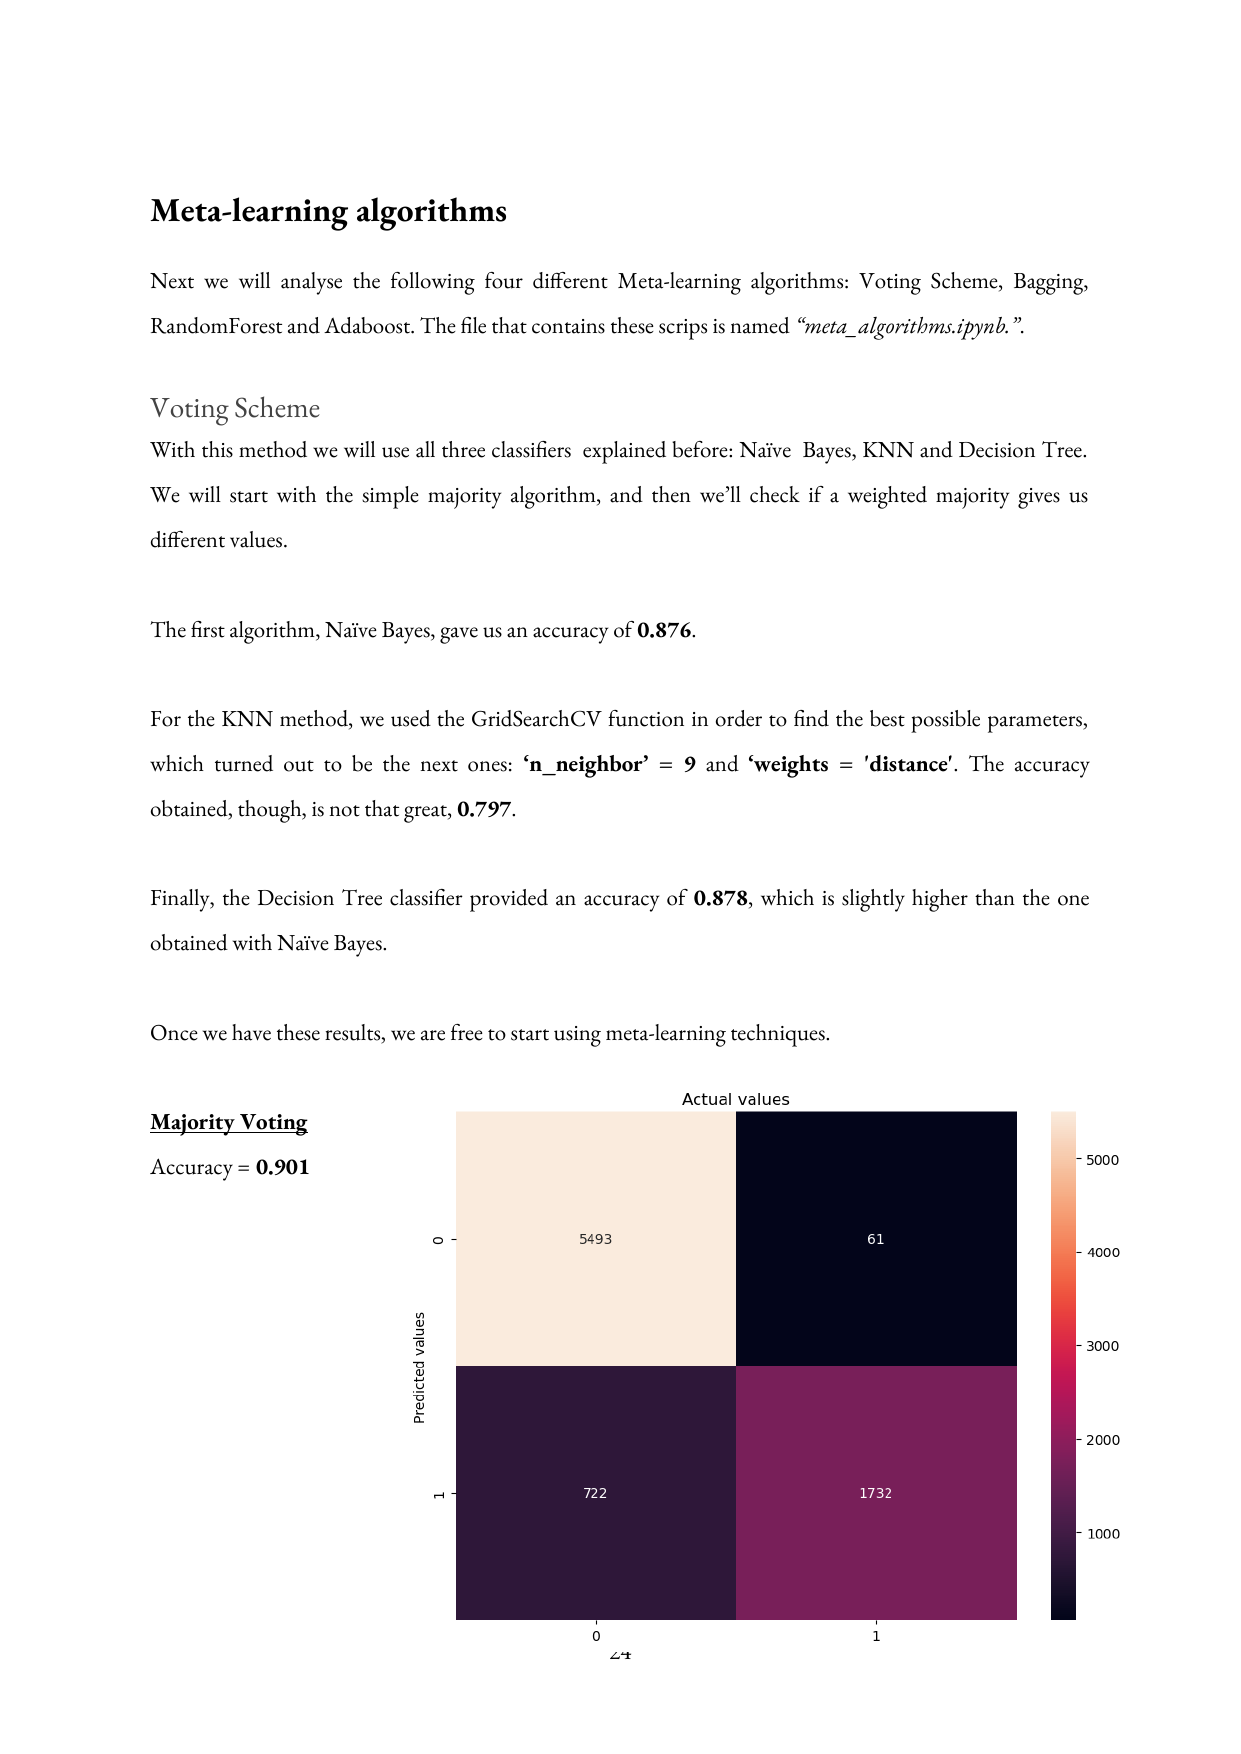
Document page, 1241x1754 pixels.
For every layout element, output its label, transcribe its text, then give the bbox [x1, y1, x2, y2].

text Once we have these results, we are free to start using meta-learning techniques. [150, 1017, 1090, 1047]
text With this method we will use all three classifiers explained before: Naïve Bayes, KNN and Decision Tree. We will start with the simple majority algorithm, and then we’ll check if a weighted majority gives us different values. [150, 435, 1090, 554]
subtitle Voting Scheme [150, 388, 1090, 426]
text Majority Voting [150, 1107, 404, 1136]
text Accuracy = 0.901 [150, 1151, 404, 1181]
text Next we will analyse the following four different Meta-learning algorithms: Voting Scheme, Bagging, RandomForest and Adaboost. The file that contains these scrips is named “meta_algorithms.ipynb.”. [150, 265, 1090, 340]
text Finally, the Decision Tree classifier provided an accuracy of 0.878, which is slightly higher than the one obtained with Naïve Bayes. [150, 883, 1090, 957]
text For the KNN method, we used the GridSearchCV function in order to find the best possible parameters, which turned out to be the next ones: ‘n_neighbor’ = 9 and ‘weights = 'distance'. The accuracy obtained, though, is not that great, 0.797. [150, 703, 1090, 823]
text The first algorithm, Naïve Bayes, gave us an accuracy of 0.876. [150, 569, 1090, 644]
picture [404, 1083, 1129, 1652]
subtitle Meta-learning algorithms [150, 187, 1090, 231]
